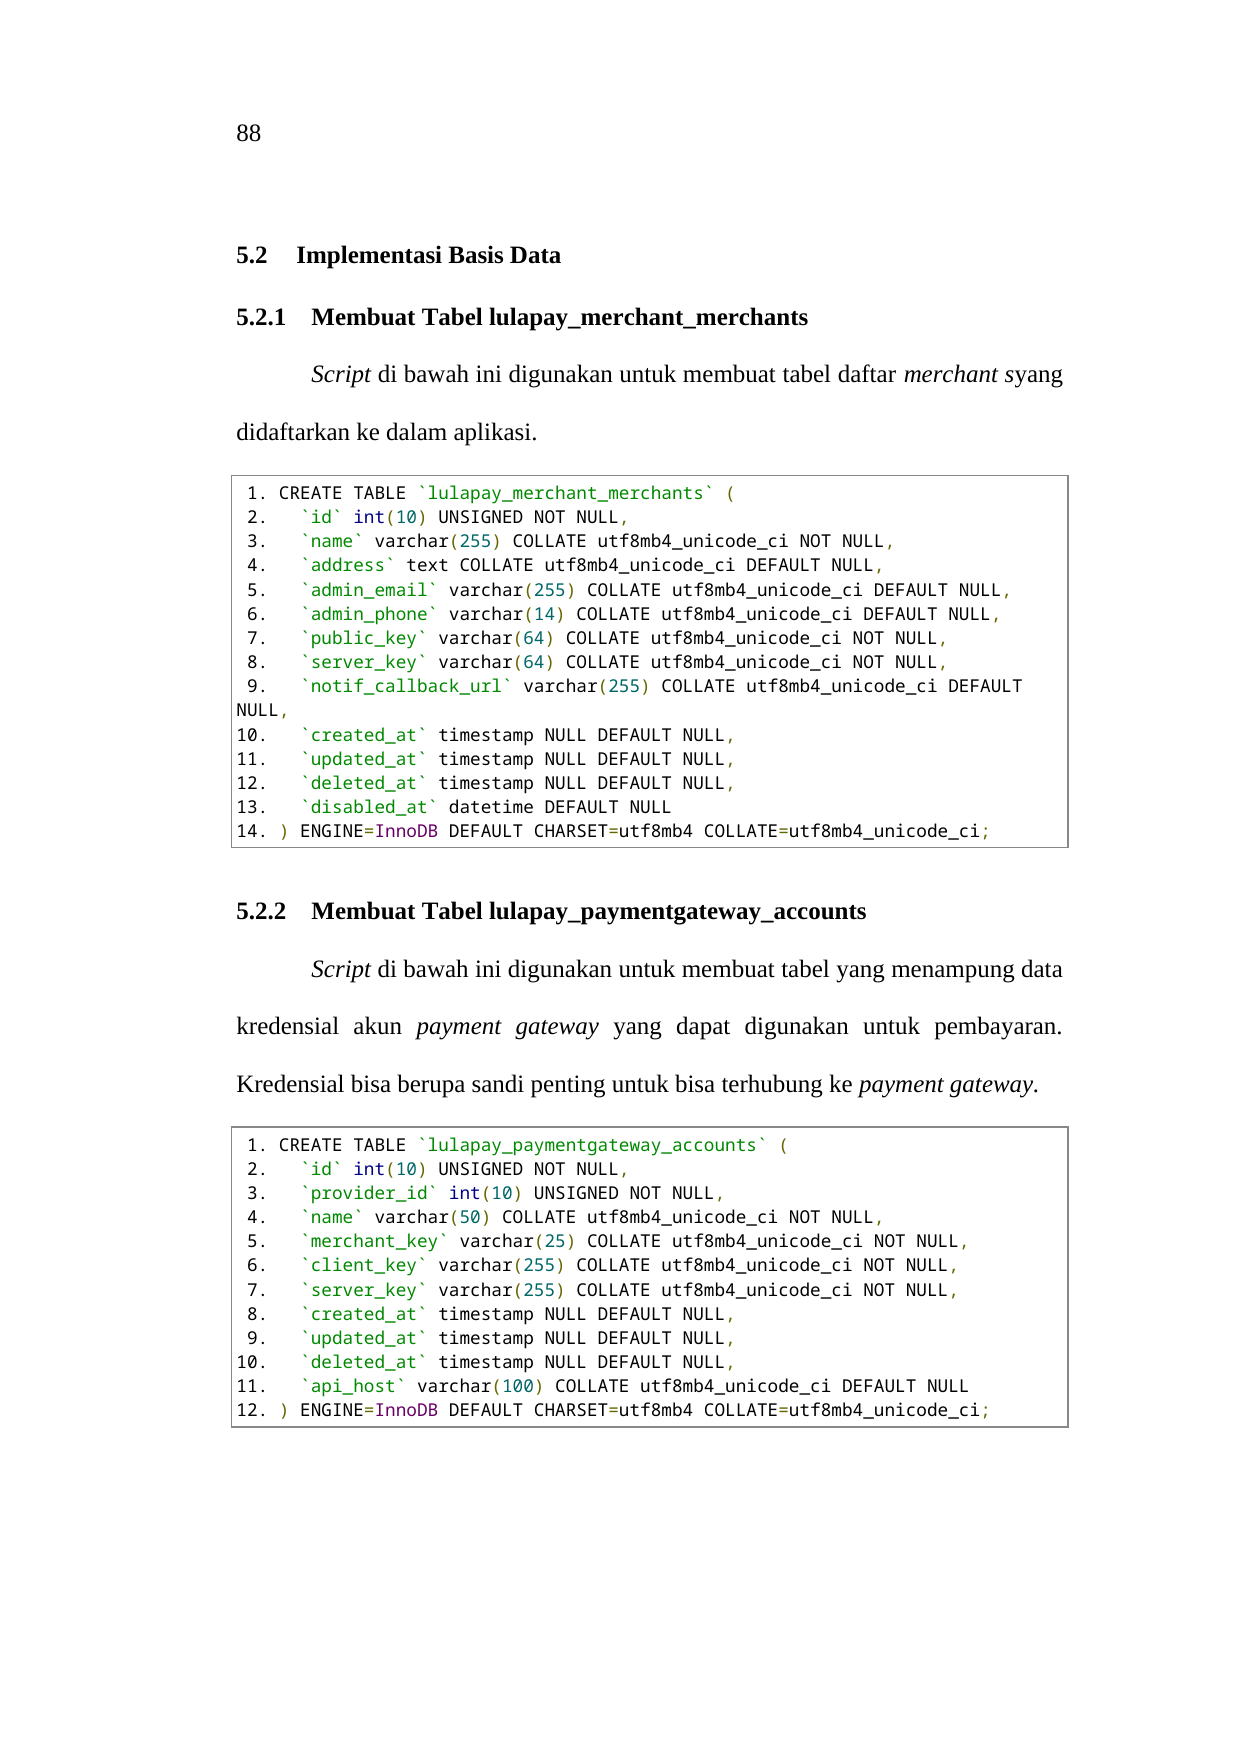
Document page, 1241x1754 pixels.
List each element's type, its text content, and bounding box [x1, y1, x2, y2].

text 9. `notif_callback_url` varchar(255) COLLATE utf8mb4_unicode_ci DEFAULT NULL, [236, 674, 1063, 722]
text 1. CREATE TABLE `lulapay_merchant_merchants` ( [232, 476, 1067, 504]
text 11. `api_host` varchar(100) COLLATE utf8mb4_unicode_ci DEFAULT NULL [236, 1374, 1063, 1392]
text Script di bawah ini digunakan untuk membuat tabel daftar merchant syang didaftarkan ke dalam aplikasi. [236, 359, 1063, 446]
text 2. `id` int(10) UNSIGNED NOT NULL, [236, 504, 1063, 529]
text 12. ) ENGINE=InnoDB DEFAULT CHARSET=utf8mb4 COLLATE=utf8mb4_unicode_ci; [232, 1392, 1067, 1426]
text 10. `created_at` timestamp NULL DEFAULT NULL, [236, 722, 1063, 746]
text 3. `provider_id` int(10) UNSIGNED NOT NULL, [236, 1180, 1063, 1204]
text 5. `admin_email` varchar(255) COLLATE utf8mb4_unicode_ci DEFAULT NULL, [236, 577, 1063, 601]
subtitle Membuat Tabel lulapay_merchant_merchants [236, 302, 1063, 331]
text 5. `merchant_key` varchar(25) COLLATE utf8mb4_unicode_ci NOT NULL, [236, 1229, 1063, 1253]
text 11. `updated_at` timestamp NULL DEFAULT NULL, [236, 746, 1063, 770]
text 12. `deleted_at` timestamp NULL DEFAULT NULL, [236, 770, 1063, 794]
subtitle Implementasi Basis Data [236, 240, 1063, 269]
text 4. `name` varchar(50) COLLATE utf8mb4_unicode_ci NOT NULL, [236, 1204, 1063, 1229]
text 7. `public_key` varchar(64) COLLATE utf8mb4_unicode_ci NOT NULL, [236, 625, 1063, 649]
text Script di bawah ini digunakan untuk membuat tabel yang menampung data kredensial akun payment gateway yang dapat digunakan untuk pembayaran. Kredensial bisa berupa sandi penting untuk bisa terhubung ke payment gateway. [236, 954, 1063, 1097]
text 10. `deleted_at` timestamp NULL DEFAULT NULL, [236, 1349, 1063, 1374]
text 3. `name` varchar(255) COLLATE utf8mb4_unicode_ci NOT NULL, [236, 529, 1063, 553]
text 8. `server_key` varchar(64) COLLATE utf8mb4_unicode_ci NOT NULL, [236, 649, 1063, 674]
text 4. `address` text COLLATE utf8mb4_unicode_ci DEFAULT NULL, [236, 553, 1063, 577]
text 9. `updated_at` timestamp NULL DEFAULT NULL, [236, 1325, 1063, 1349]
text 1. CREATE TABLE `lulapay_paymentgateway_accounts` ( [232, 1128, 1067, 1156]
text 8. `created_at` timestamp NULL DEFAULT NULL, [236, 1301, 1063, 1325]
subtitle Membuat Tabel lulapay_paymentgateway_accounts [236, 896, 1063, 925]
text 14. ) ENGINE=InnoDB DEFAULT CHARSET=utf8mb4 COLLATE=utf8mb4_unicode_ci; [232, 813, 1067, 847]
text 7. `server_key` varchar(255) COLLATE utf8mb4_unicode_ci NOT NULL, [236, 1277, 1063, 1301]
text 6. `admin_phone` varchar(14) COLLATE utf8mb4_unicode_ci DEFAULT NULL, [236, 601, 1063, 625]
text 2. `id` int(10) UNSIGNED NOT NULL, [236, 1156, 1063, 1180]
text 6. `client_key` varchar(255) COLLATE utf8mb4_unicode_ci NOT NULL, [236, 1253, 1063, 1277]
text 13. `disabled_at` datetime DEFAULT NULL [236, 794, 1063, 813]
